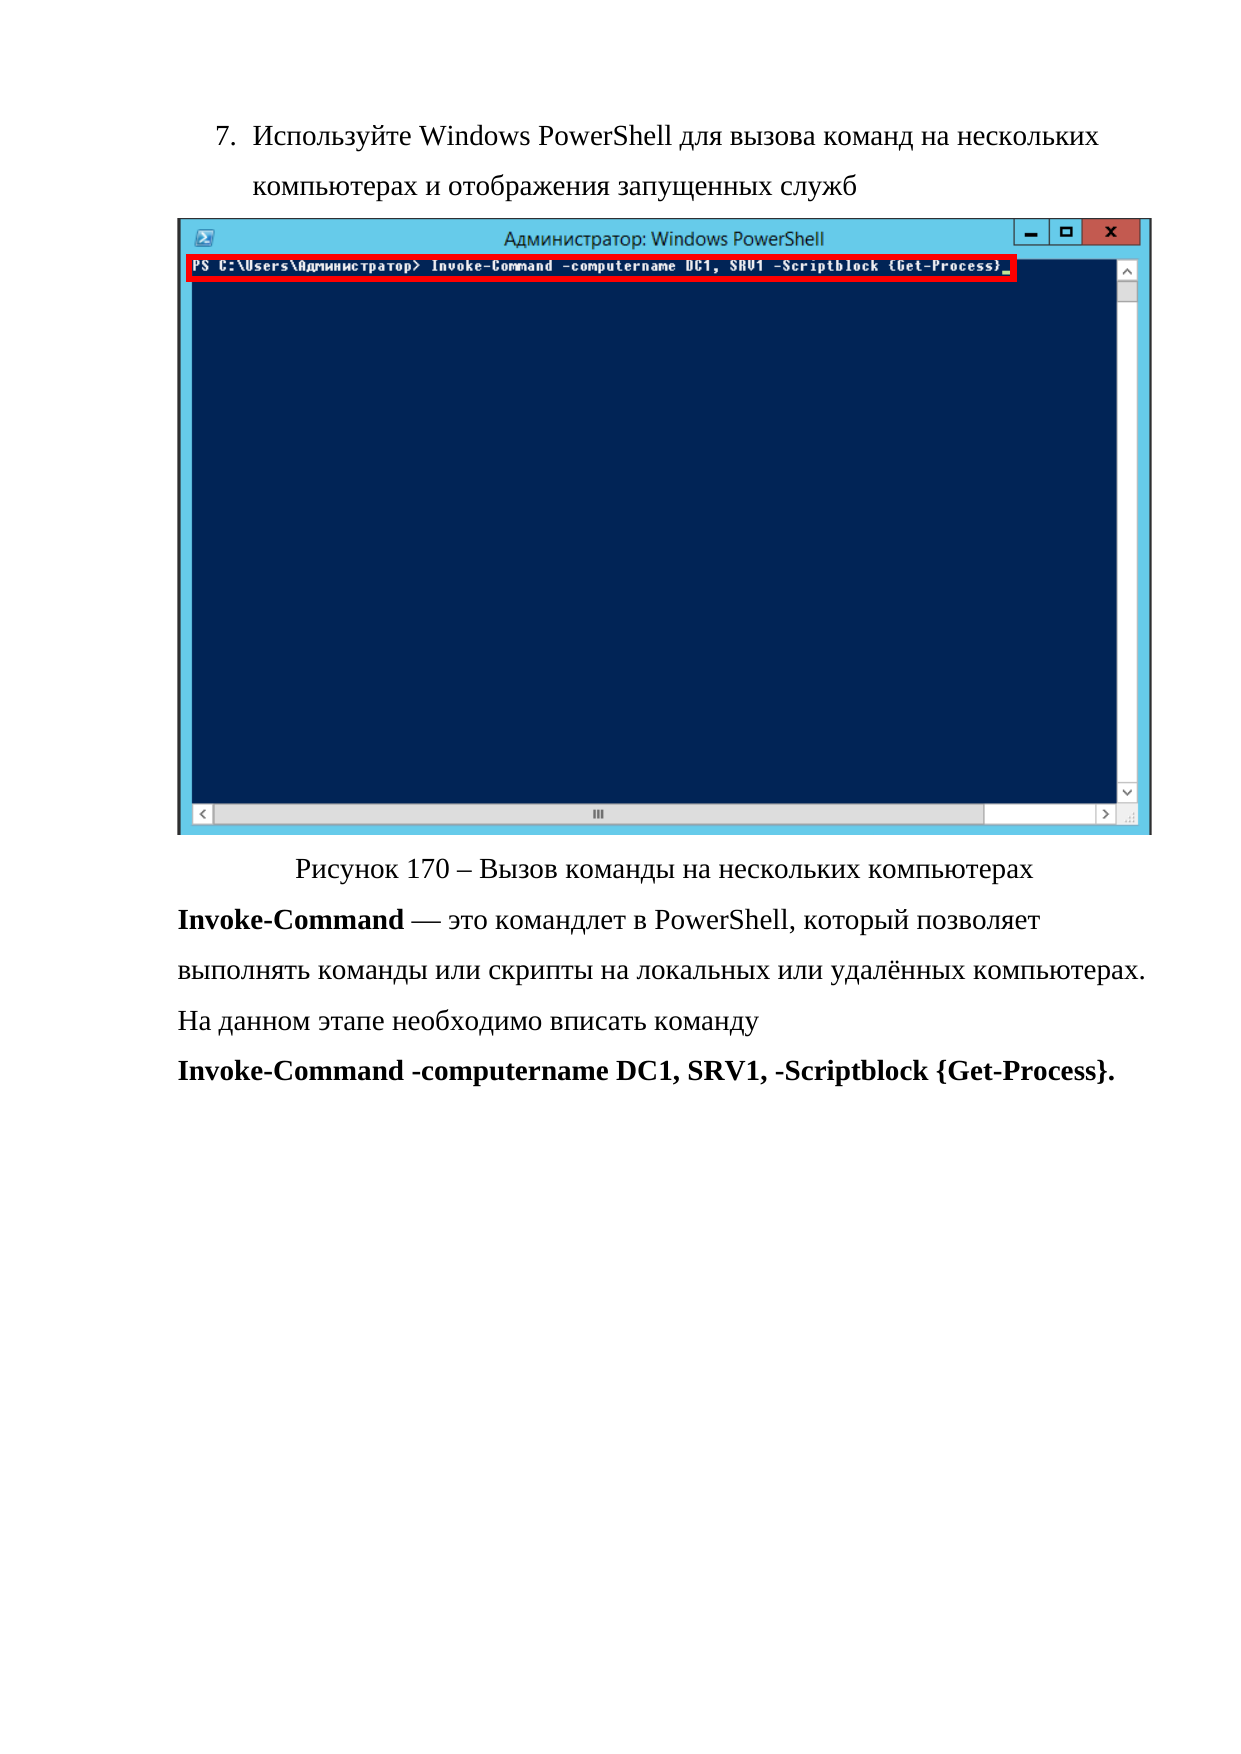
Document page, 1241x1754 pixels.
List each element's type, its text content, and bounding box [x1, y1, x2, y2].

text Invoke-Command — это командлет в PowerShell, который позволяет выполнять команды или скрипты на локальных или удалённых компьютерах. [177, 902, 1152, 986]
text Рисунок 170 – Вызов команды на нескольких компьютерах [177, 852, 1152, 885]
picture [177, 218, 1152, 835]
text На данном этапе необходимо вписать команду [177, 1003, 1152, 1036]
text Invoke-Command -computername DC1, SRV1, -Scriptblock {Get-Process}. [177, 1053, 1152, 1086]
subtitle Используйте Windows PowerShell для вызова команд на нескольких компьютерах и отображения запущенных служб [215, 118, 1152, 202]
